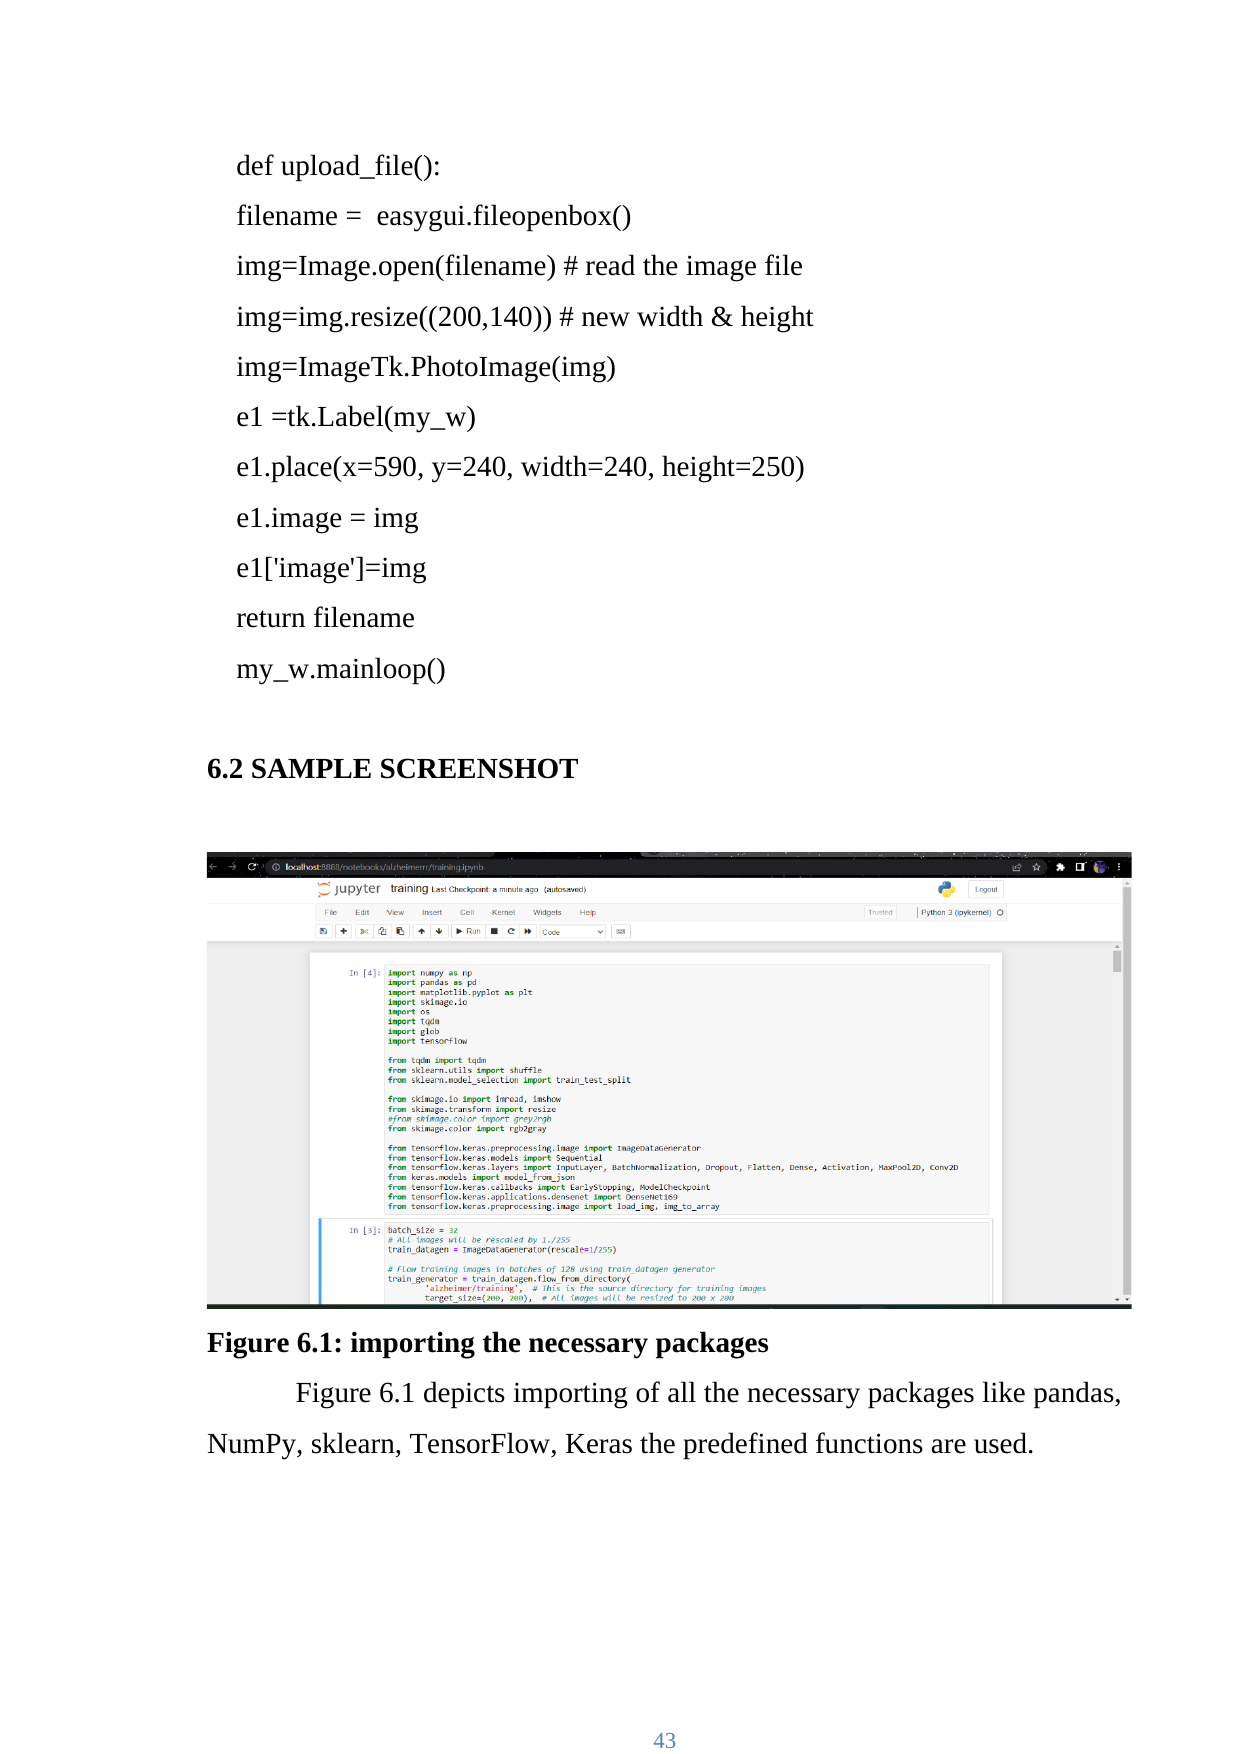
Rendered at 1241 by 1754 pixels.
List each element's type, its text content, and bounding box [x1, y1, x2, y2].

text e1['image']=img [207, 550, 1122, 584]
text filename = easygui.fileopenbox() [207, 198, 1122, 232]
text def upload_file(): [207, 148, 1122, 181]
text my_w.mainloop() [207, 651, 1122, 684]
picture [206, 852, 1132, 1309]
text e1.place(x=590, y=240, width=240, height=250) [207, 449, 1122, 483]
text img=Image.open(filename) # read the image file [207, 248, 1122, 282]
text e1 =tk.Label(my_w) [207, 399, 1122, 433]
text return filename [207, 601, 1122, 634]
text img=img.resize((200,140)) # new width & height [207, 299, 1122, 332]
text img=ImageTk.PhotoImage(img) [207, 349, 1122, 382]
text Figure 6.1: importing the necessary packages [207, 1309, 1122, 1359]
text 6.2 SAMPLE SCREENSHOT [207, 751, 1122, 785]
text e1.image = img [207, 500, 1122, 533]
text Figure 6.1 depicts importing of all the necessary packages like pandas, NumPy, sklearn, TensorFlow, Keras the predefined functions are used. [207, 1375, 1122, 1459]
